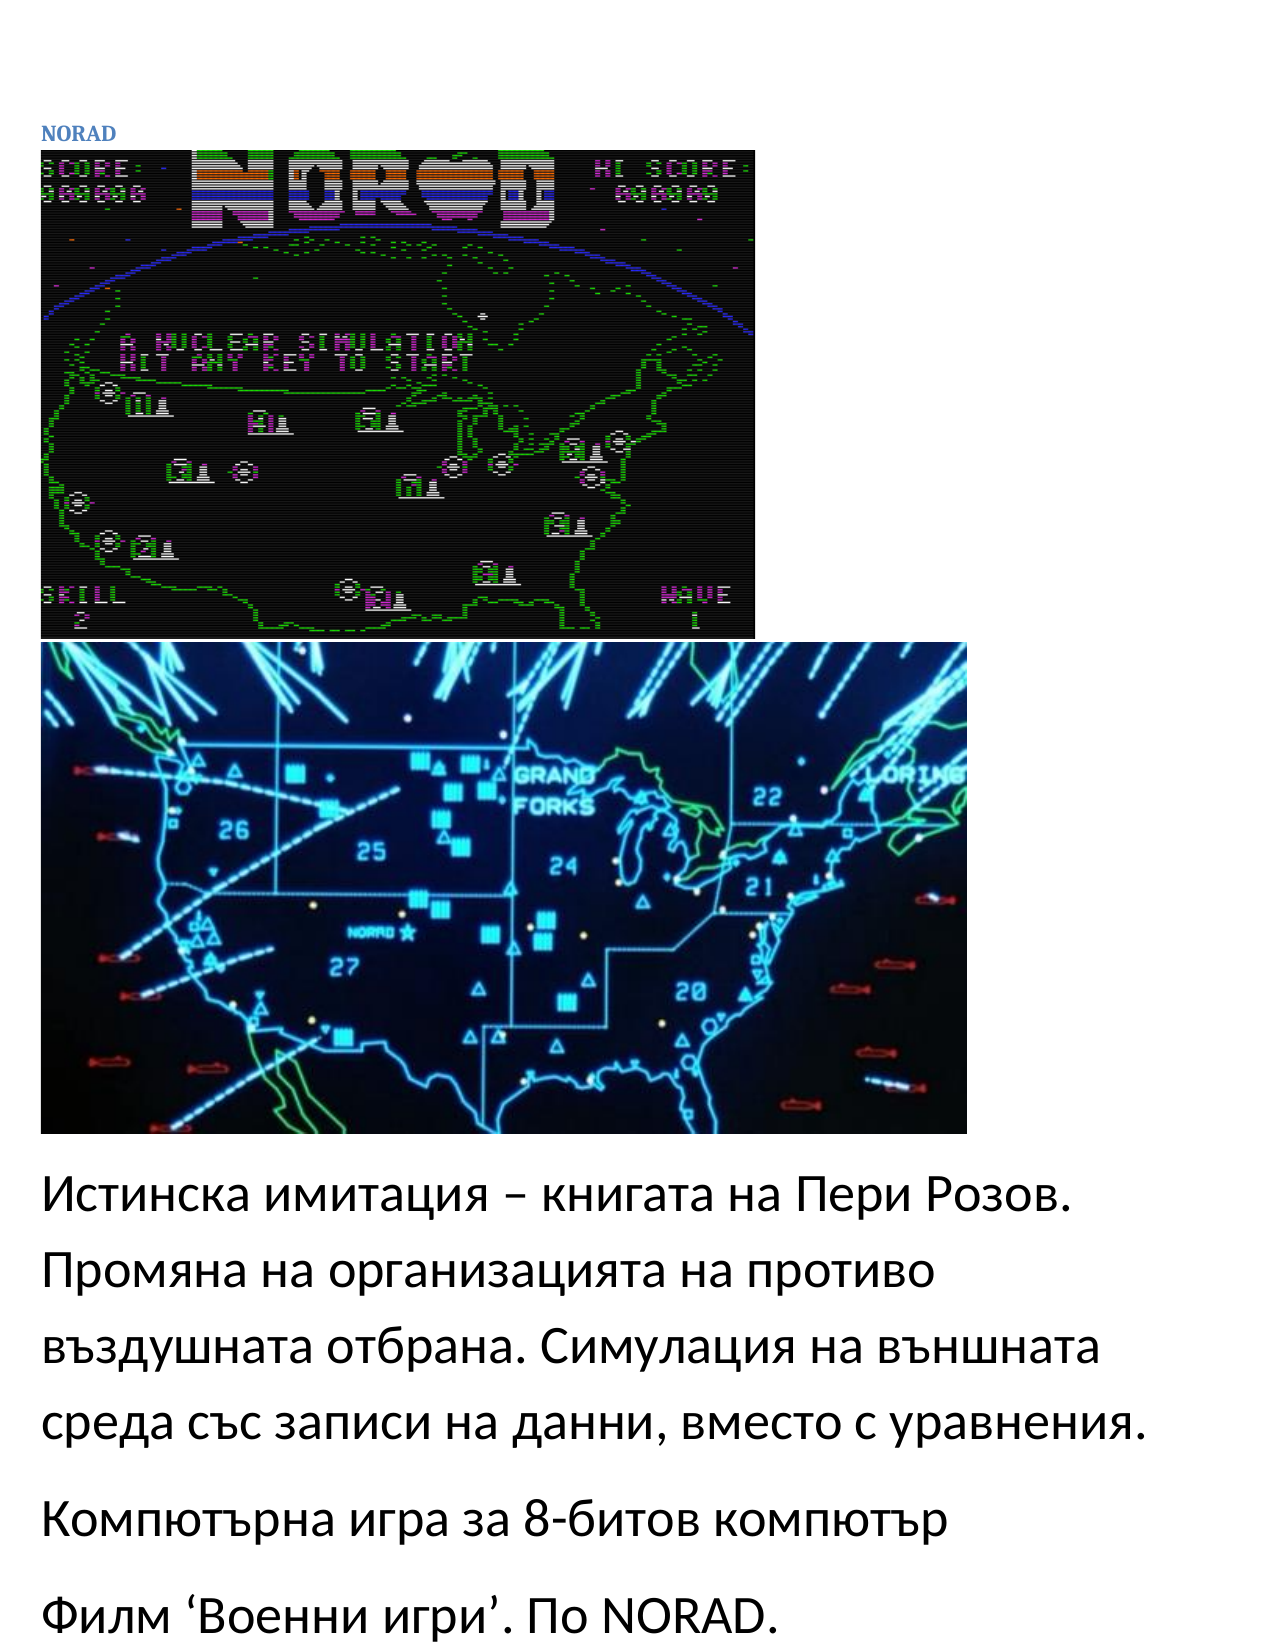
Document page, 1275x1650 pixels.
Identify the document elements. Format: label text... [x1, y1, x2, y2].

text Компютърна игра за 8-битов компютър [41, 1484, 1222, 1550]
text Филм ‘Военни игри’. По NORAD. [41, 1581, 1222, 1647]
text Истинска имитация – книгата на Пери Розов. Промяна на организацията на противо въздушната отбрана. Симулация на външната среда със записи на данни, вместо с уравнения. [41, 1159, 1222, 1453]
picture [40, 642, 967, 1134]
subtitle NORAD [41, 121, 1222, 147]
picture [40, 150, 756, 639]
